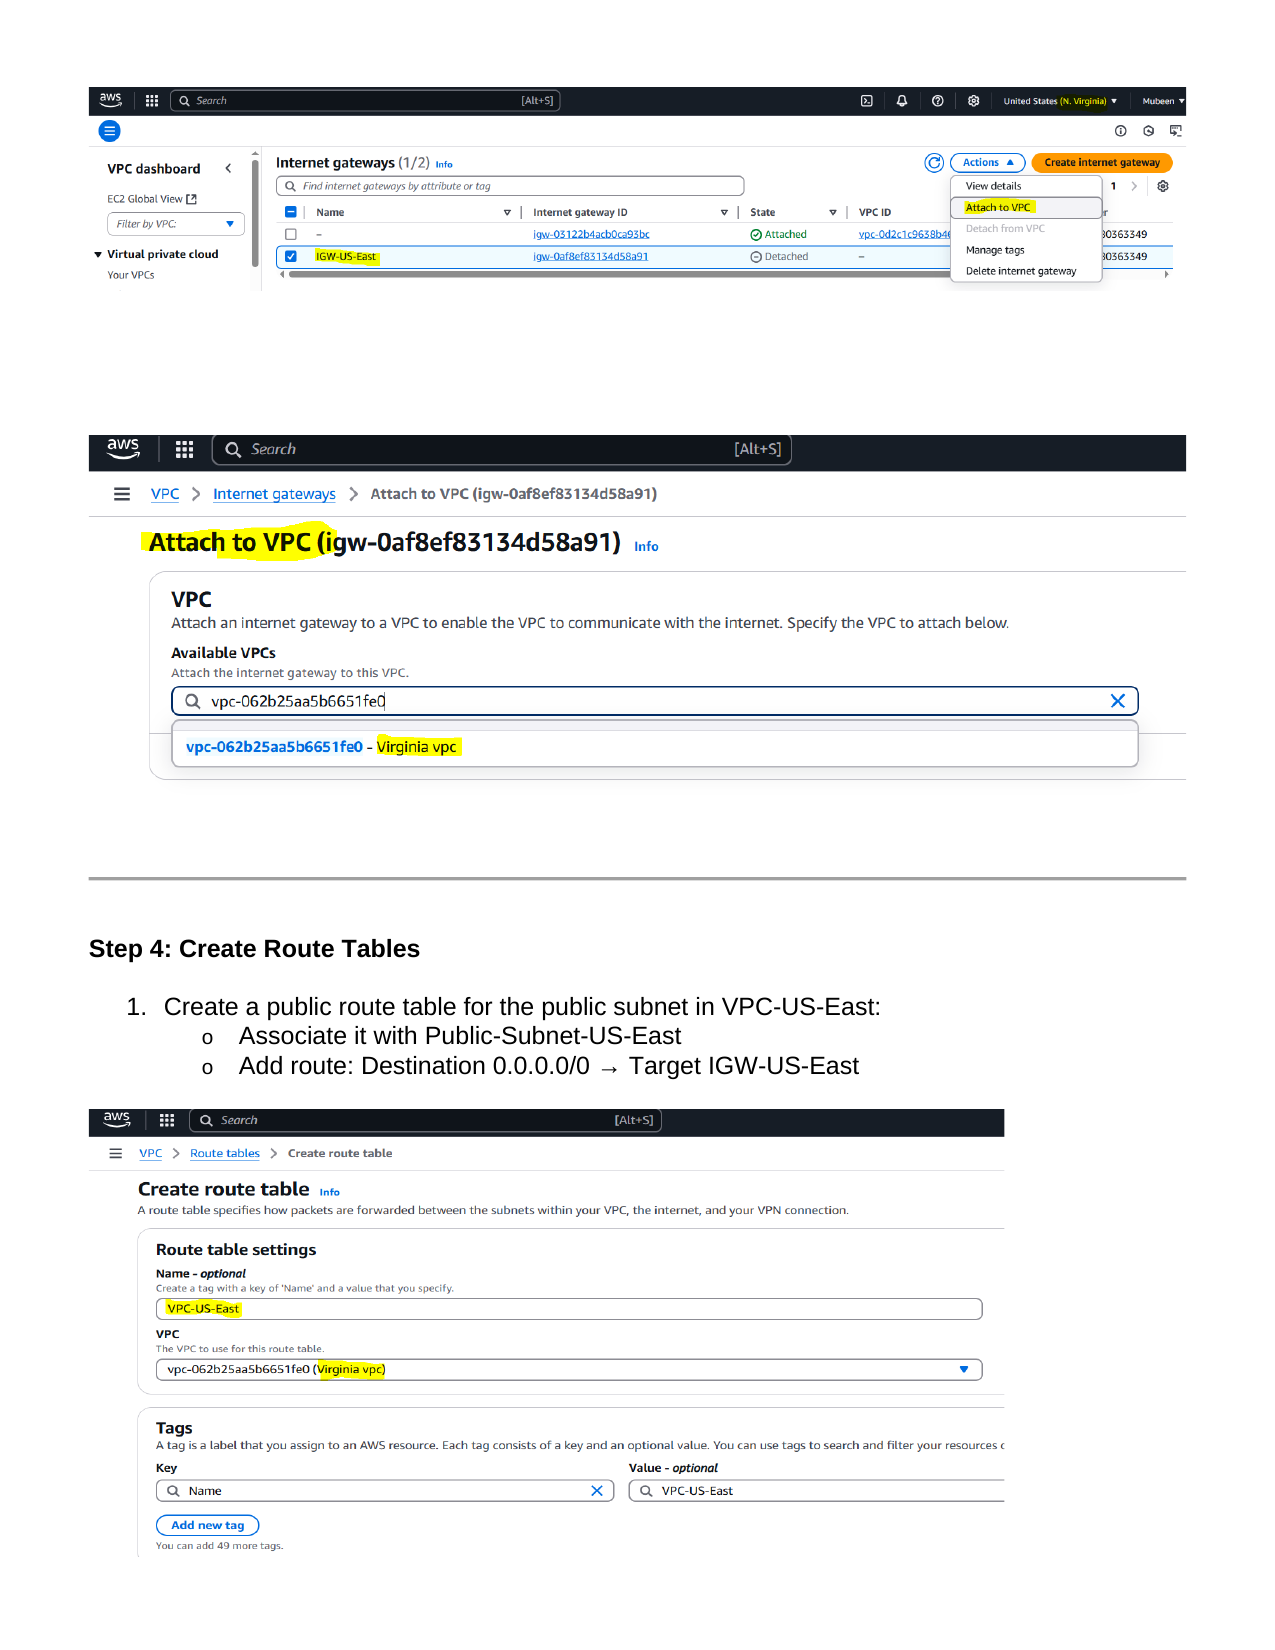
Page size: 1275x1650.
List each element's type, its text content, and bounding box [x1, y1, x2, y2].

picture [88, 435, 1187, 848]
list Create a public route table for the public subnet in VPC-US-East: [126, 992, 1186, 1021]
picture [88, 87, 1187, 291]
picture [88, 1109, 1005, 1557]
text Step 4: Create Route Tables [89, 934, 1186, 963]
list Associate it with Public-Subnet-US-East [201, 1021, 1186, 1051]
list Add route: Destination 0.0.0.0/0 → Target IGW-US-East [201, 1051, 1186, 1080]
